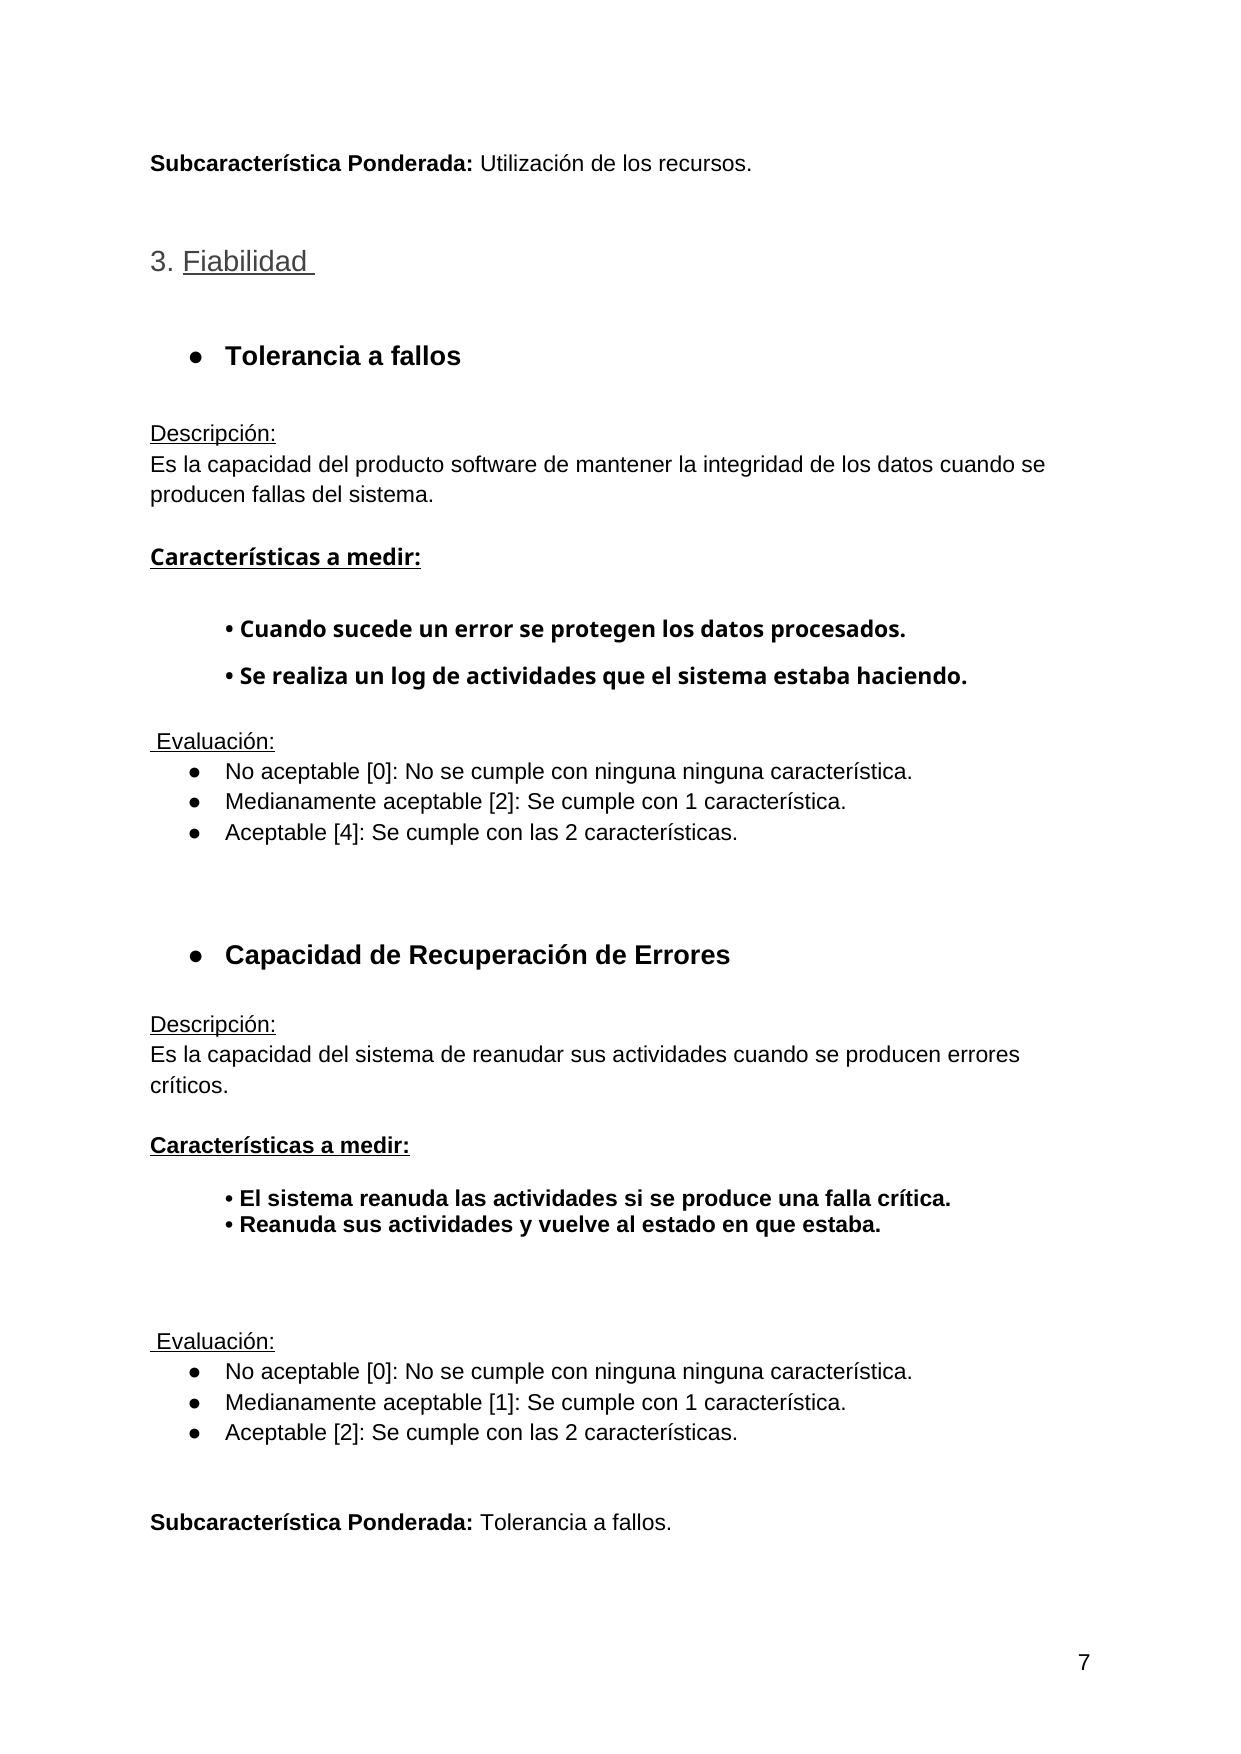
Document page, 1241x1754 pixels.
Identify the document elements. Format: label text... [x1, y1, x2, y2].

text • El sistema reanuda las actividades si se produce una falla crítica. [150, 1185, 1090, 1211]
text Es la capacidad del sistema de reanudar sus actividades cuando se producen errores críticos. [150, 1041, 1090, 1098]
text Características a medir: [150, 1132, 1090, 1158]
text • Cuando sucede un error se protegen los datos procesados. [150, 604, 1090, 651]
list Medianamente aceptable [2]: Se cumple con 1 característica. [187, 788, 1090, 814]
list Medianamente aceptable [1]: Se cumple con 1 característica. [187, 1388, 1090, 1415]
text Subcaracterística Ponderada: Utilización de los recursos. [150, 150, 1090, 176]
text Evaluación: [150, 1328, 1090, 1354]
list Aceptable [2]: Se cumple con las 2 características. [187, 1419, 1090, 1445]
list No aceptable [0]: No se cumple con ninguna ninguna característica. [187, 758, 1090, 784]
text • Reanuda sus actividades y vuelve al estado en que estaba. [150, 1211, 1090, 1237]
text Subcaracterística Ponderada: Tolerancia a fallos. [150, 1509, 1090, 1536]
text Características a medir: [150, 541, 1090, 572]
list Aceptable [4]: Se cumple con las 2 características. [187, 818, 1090, 845]
list Tolerancia a fallos [187, 340, 1090, 371]
text Descripción: [150, 420, 1090, 447]
subtitle 3. Fiabilidad [150, 244, 1090, 277]
text Es la capacidad del producto software de mantener la integridad de los datos cuando se producen fallas del sistema. [150, 451, 1090, 507]
list No aceptable [0]: No se cumple con ninguna ninguna característica. [187, 1358, 1090, 1384]
text Descripción: [150, 1011, 1090, 1037]
text Evaluación: [150, 728, 1090, 754]
list Capacidad de Recuperación de Errores [187, 939, 1090, 971]
text • Se realiza un log de actividades que el sistema estaba haciendo. [150, 651, 1090, 698]
